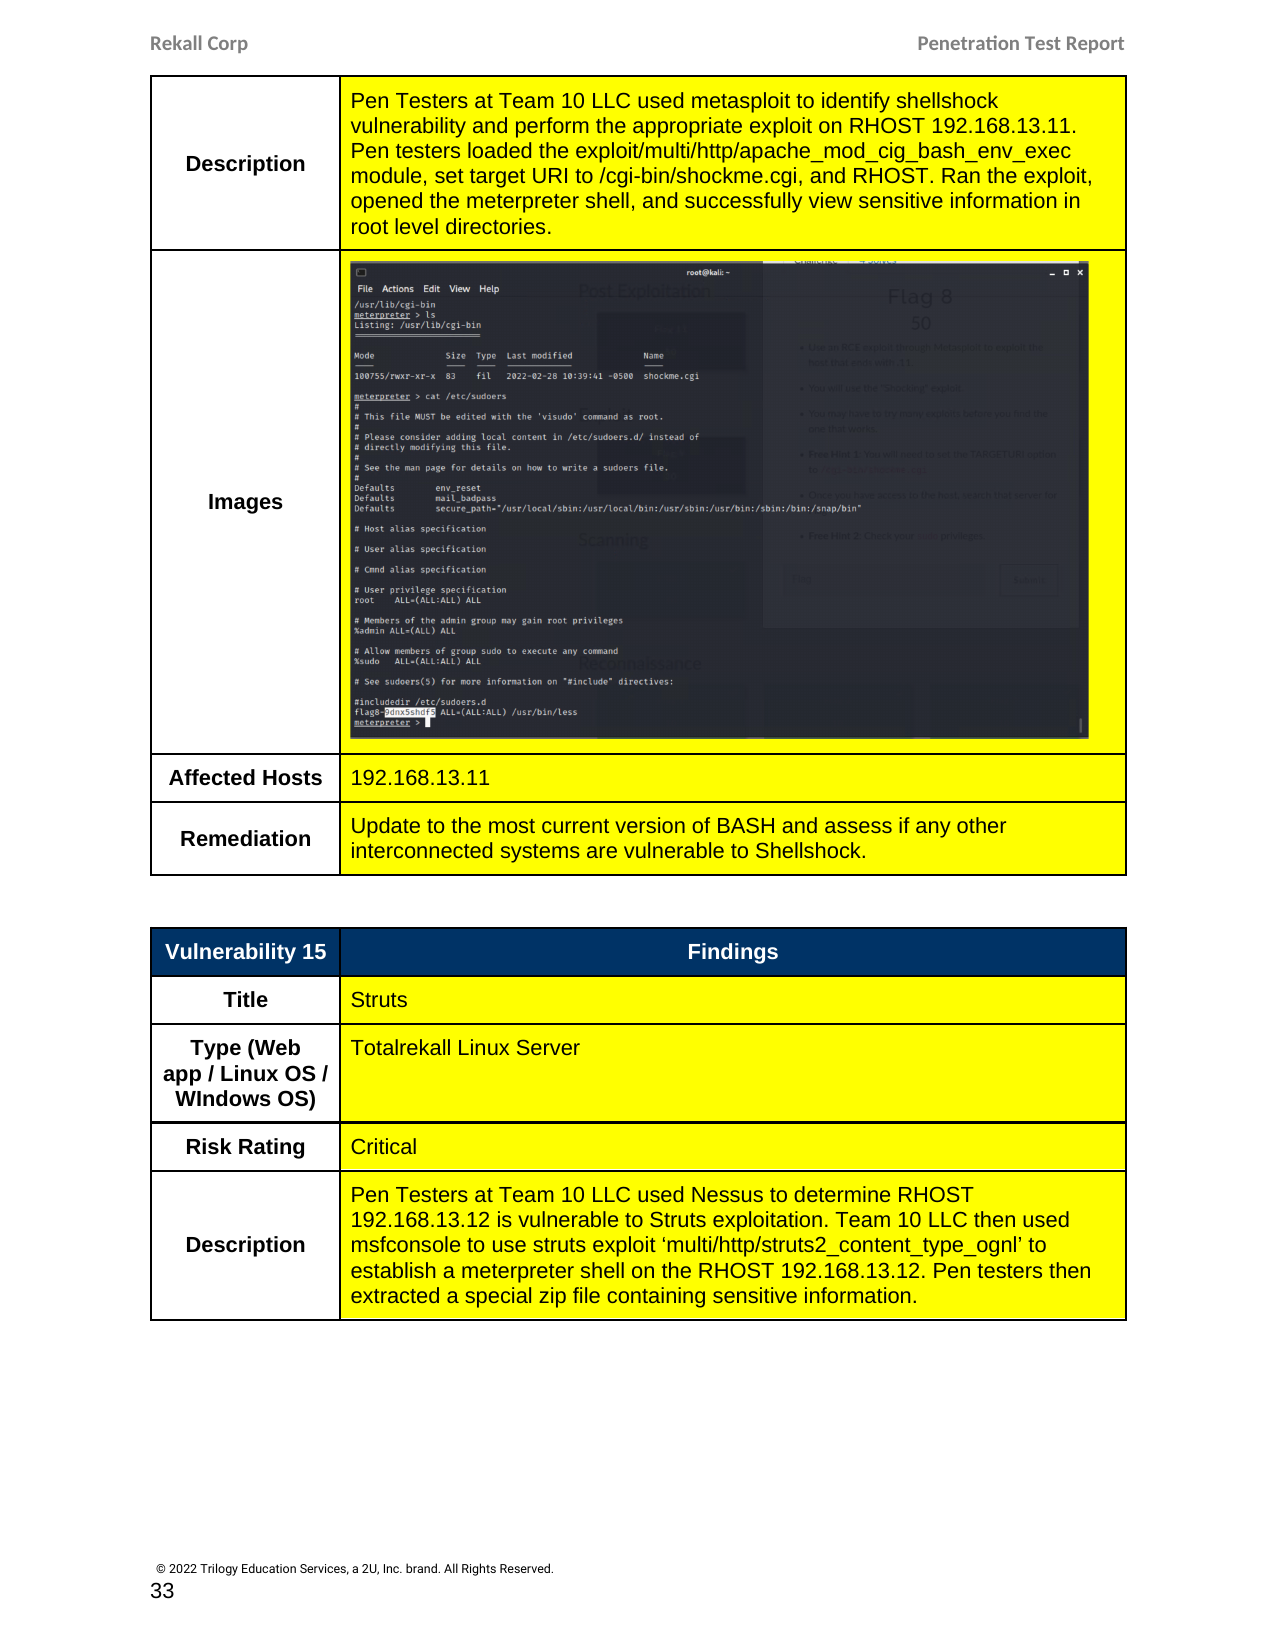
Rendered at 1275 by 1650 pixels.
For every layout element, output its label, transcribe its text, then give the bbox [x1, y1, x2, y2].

table_cell Images [152, 251, 339, 753]
table_cell Update to the most current version of BASH and assess if any other interconnected systems are vulnerable to Shellshock. [341, 803, 1125, 874]
table_cell [341, 251, 1125, 753]
table_cell Pen Testers at Team 10 LLC used metasploit to identify shellshock vulnerability and perform the appropriate exploit on RHOST 192.168.13.11. Pen testers loaded the exploit/multi/http/apache_mod_cig_bash_env_exec module, set target URI to /cgi-bin/shockme.cgi, and RHOST. Ran the exploit, opened the meterpreter shell, and successfully view sensitive information in root level directories. [341, 77, 1125, 249]
table_cell Description [152, 1172, 339, 1318]
table_cell Type (Web app / Linux OS / WIndows OS) [152, 1025, 339, 1121]
table_cell Struts [341, 977, 1125, 1023]
table_cell Remediation [152, 803, 339, 874]
table_cell Totalrekall Linux Server [341, 1025, 1125, 1121]
table_cell Risk Rating [152, 1124, 339, 1169]
table_header Findings [341, 929, 1125, 975]
table_cell Critical [341, 1124, 1125, 1169]
table_header Vulnerability 15 [152, 929, 339, 975]
table_cell Title [152, 977, 339, 1023]
picture [350, 261, 1089, 739]
table_cell 192.168.13.11 [341, 755, 1125, 801]
table_cell Pen Testers at Team 10 LLC used Nessus to determine RHOST 192.168.13.12 is vulnerable to Struts exploitation. Team 10 LLC then used msfconsole to use struts exploit ‘multi/http/struts2_content_type_ognl’ to establish a meterpreter shell on the RHOST 192.168.13.12. Pen testers then extracted a special zip file containing sensitive information. [341, 1172, 1125, 1318]
table_cell Description [152, 77, 339, 249]
table_cell Affected Hosts [152, 755, 339, 801]
